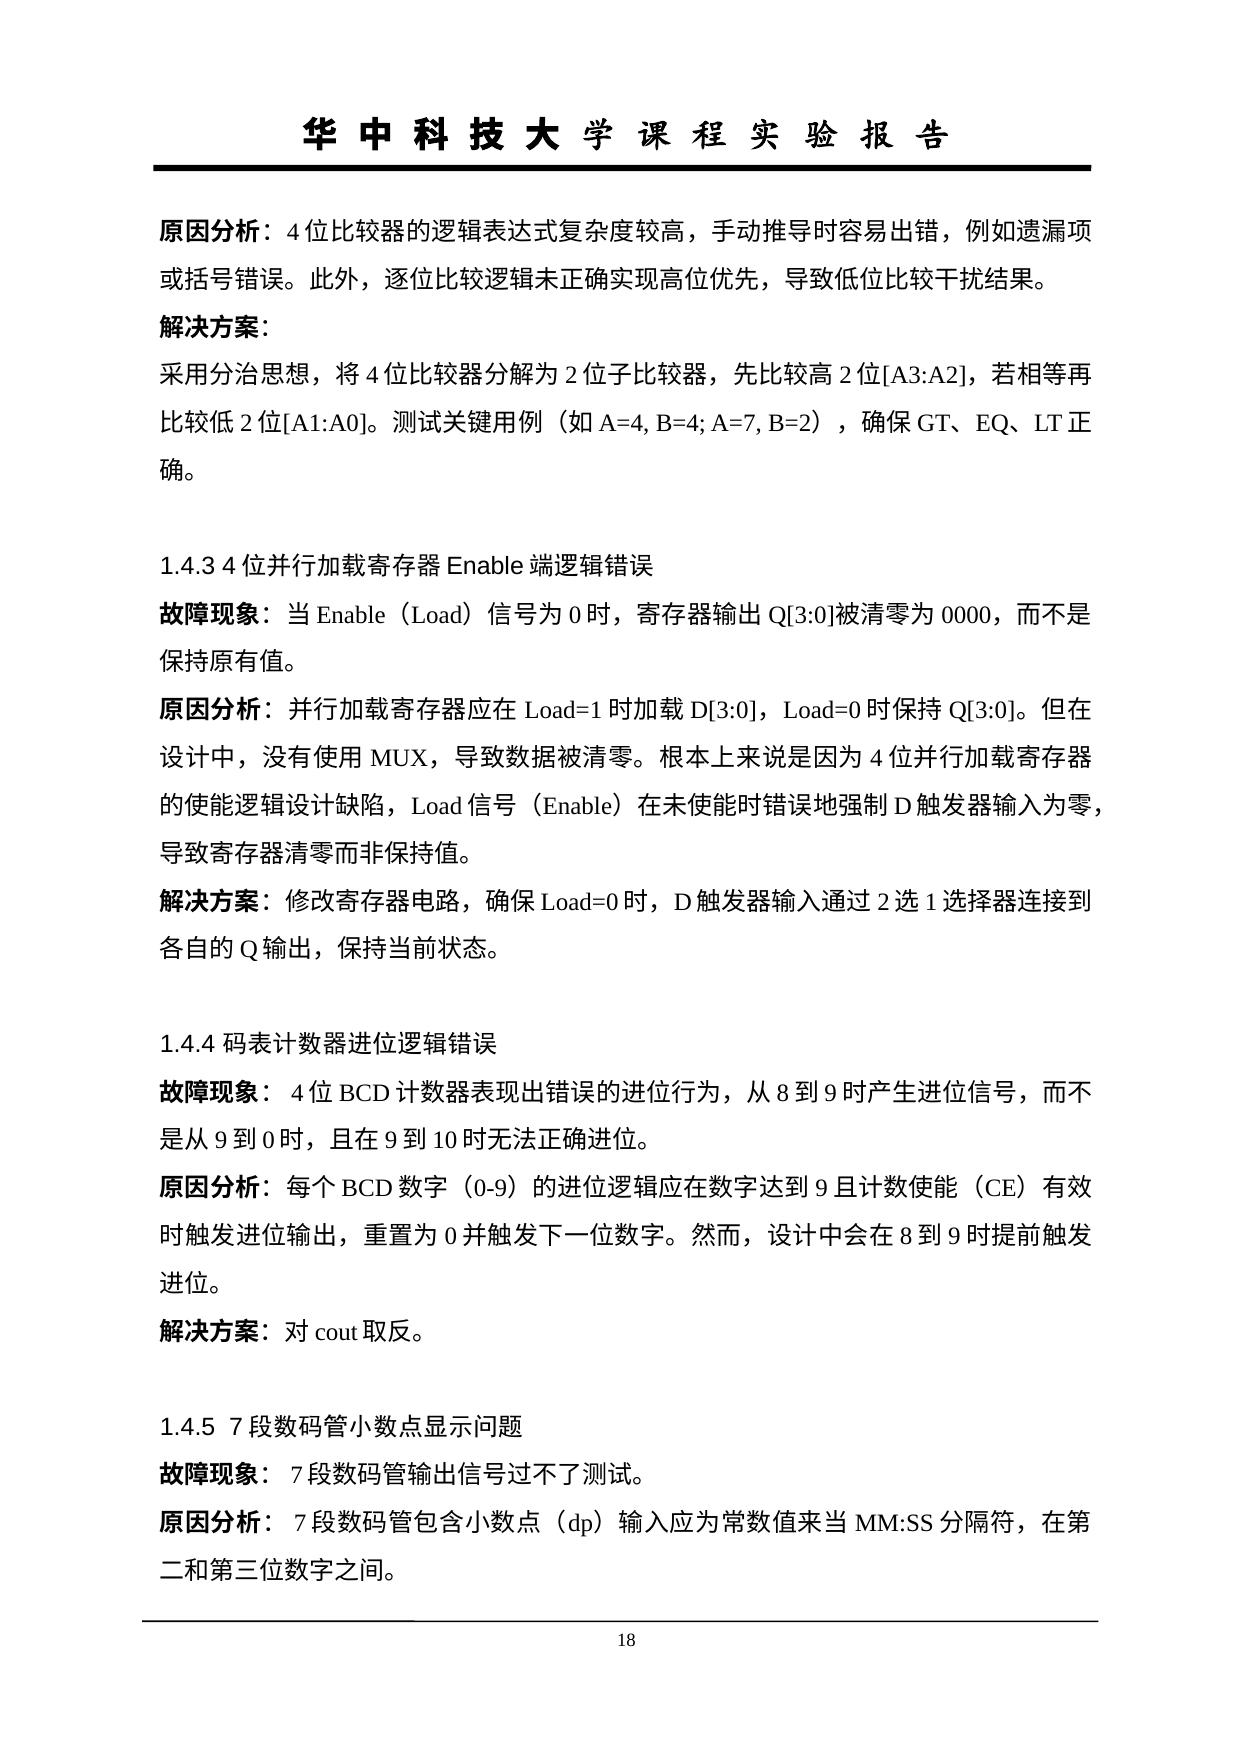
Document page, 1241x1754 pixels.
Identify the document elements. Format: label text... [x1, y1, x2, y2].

text 原因分析：并行加载寄存器应在Load=1时加载D[3:0]，Load=0时保持Q[3:0]。但在设计中，没有使用MUX，导致数据被清零。根本上来说是因为4位并行加载寄存器的使能逻辑设计缺陷，Load信号（Enable）在未使能时错误地强制D触发器输入为零，导致寄存器清零而非保持值。 [159, 684, 1093, 875]
text 故障现象： 4位BCD计数器表现出错误的进位行为，从8到9时产生进位信号，而不是从9到0时，且在9到10时无法正确进位。 [159, 1066, 1093, 1162]
text 原因分析： 7段数码管包含小数点（dp）输入应为常数值来当MM:SS分隔符，在第二和第三位数字之间。 [159, 1497, 1093, 1592]
text 解决方案： [159, 301, 1093, 349]
text 解决方案：对cout取反。 [159, 1306, 1093, 1353]
text 解决方案：修改寄存器电路，确保Load=0时，D触发器输入通过2选1选择器连接到各自的Q输出，保持当前状态。 [159, 875, 1093, 971]
text 原因分析：4位比较器的逻辑表达式复杂度较高，手动推导时容易出错，例如遗漏项或括号错误。此外，逐位比较逻辑未正确实现高位优先，导致低位比较干扰结果。 [159, 206, 1093, 301]
text 1.4.5 7段数码管小数点显示问题 [159, 1401, 1093, 1449]
text 采用分治思想，将4位比较器分解为2位子比较器，先比较高2位[A3:A2]，若相等再比较低2位[A1:A0]。测试关键用例（如A=4, B=4; A=7, B=2），确保GT、EQ、LT正确。 [159, 349, 1093, 493]
text 故障现象： 7段数码管输出信号过不了测试。 [159, 1449, 1093, 1497]
text 原因分析：每个BCD数字（0-9）的进位逻辑应在数字达到9且计数使能（CE）有效时触发进位输出，重置为0并触发下一位数字。然而，设计中会在8到9时提前触发进位。 [159, 1162, 1093, 1306]
text 1.4.4 码表计数器进位逻辑错误 [159, 1019, 1093, 1066]
text 故障现象：当Enable（Load）信号为0时，寄存器输出Q[3:0]被清零为0000，而不是保持原有值。 [159, 588, 1093, 684]
text 1.4.3 4位并行加载寄存器Enable端逻辑错误 [159, 541, 1093, 588]
